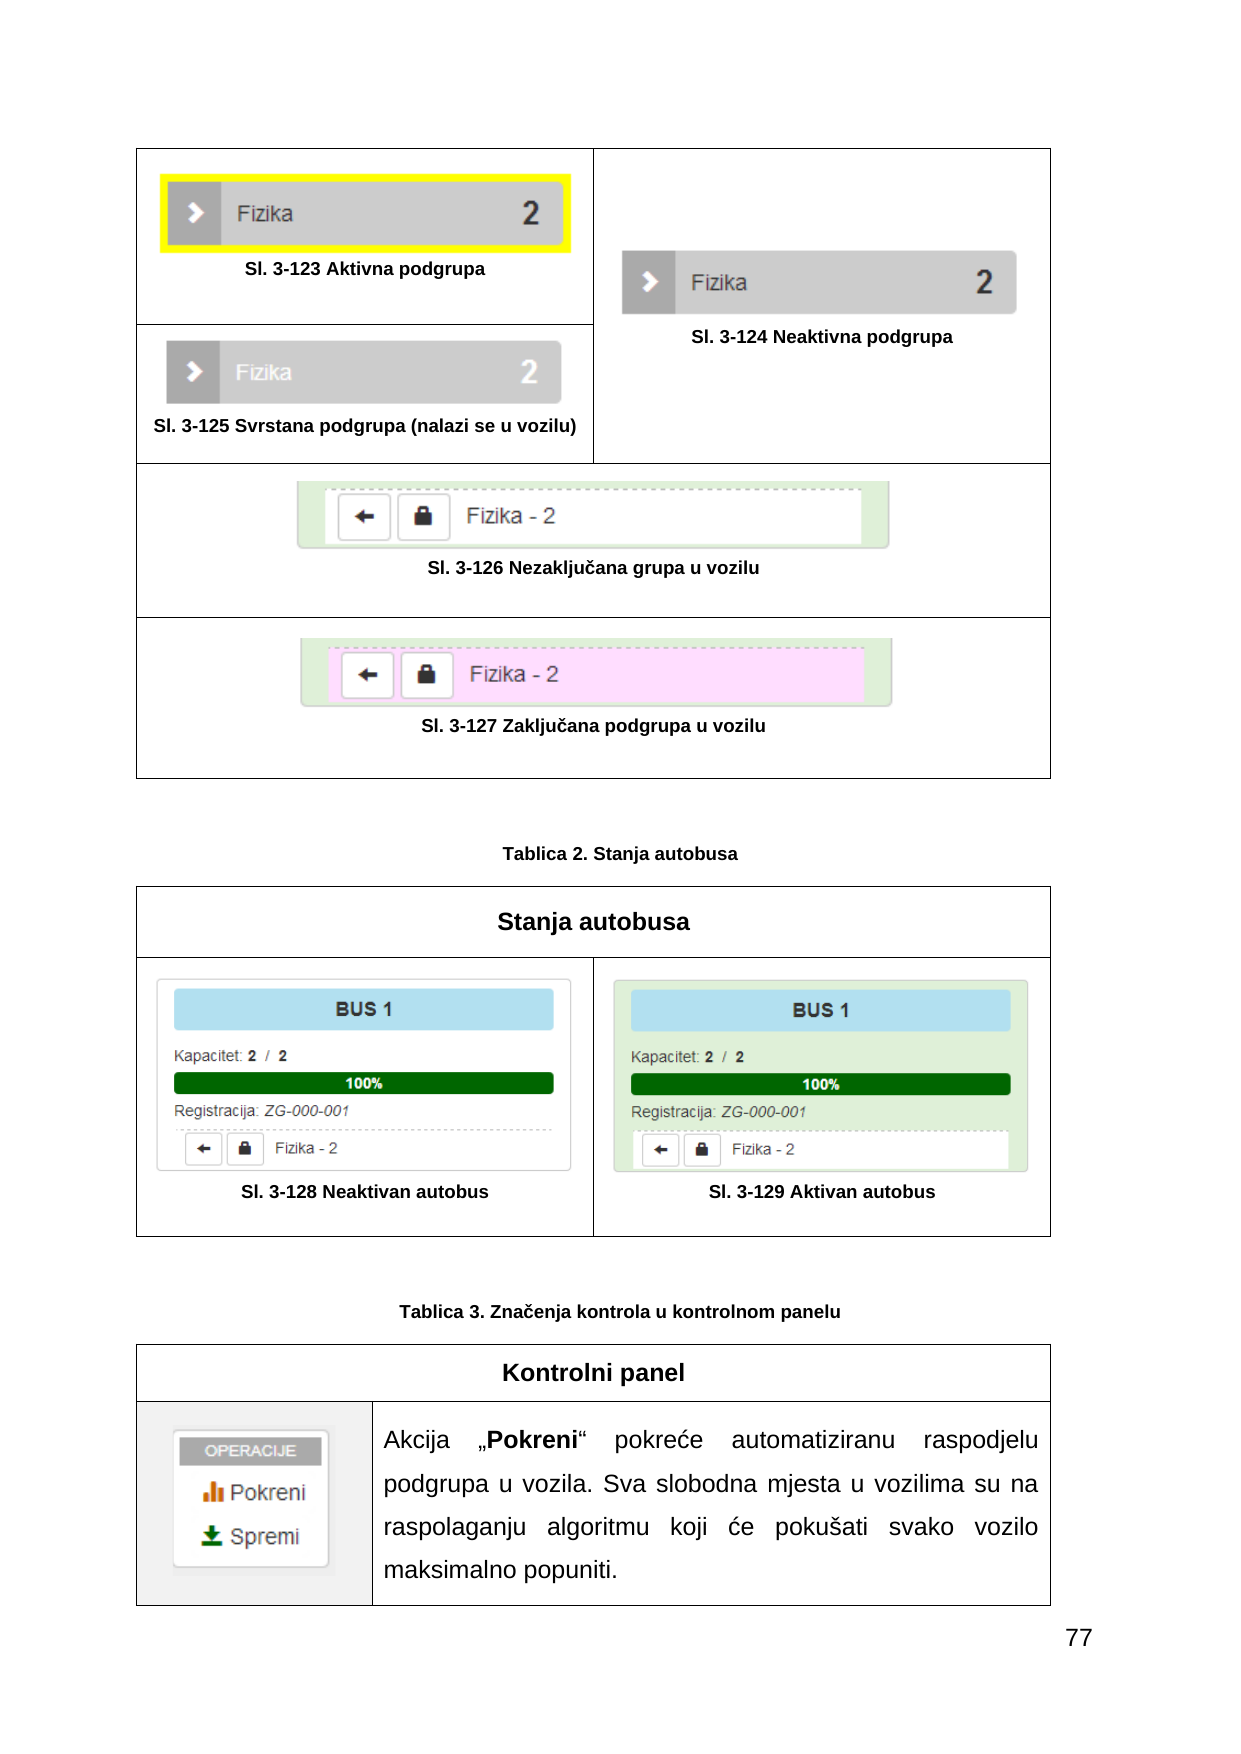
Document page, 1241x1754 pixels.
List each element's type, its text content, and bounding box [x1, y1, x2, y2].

picture [607, 971, 1037, 1181]
picture [285, 638, 902, 715]
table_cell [373, 1402, 1050, 1605]
table_header Stanja autobusa [137, 887, 1050, 957]
picture [150, 971, 580, 1181]
text Tablica 2. Stanja autobusa [148, 843, 1093, 865]
picture [613, 243, 1031, 327]
text Tablica 3. Značenja kontrola u kontrolnom panelu [148, 1301, 1093, 1323]
table_header Kontrolni panel [137, 1345, 1050, 1401]
picture [172, 1425, 336, 1576]
table_cell [137, 1402, 372, 1605]
picture [154, 171, 575, 258]
picture [159, 330, 571, 415]
picture [292, 481, 895, 557]
